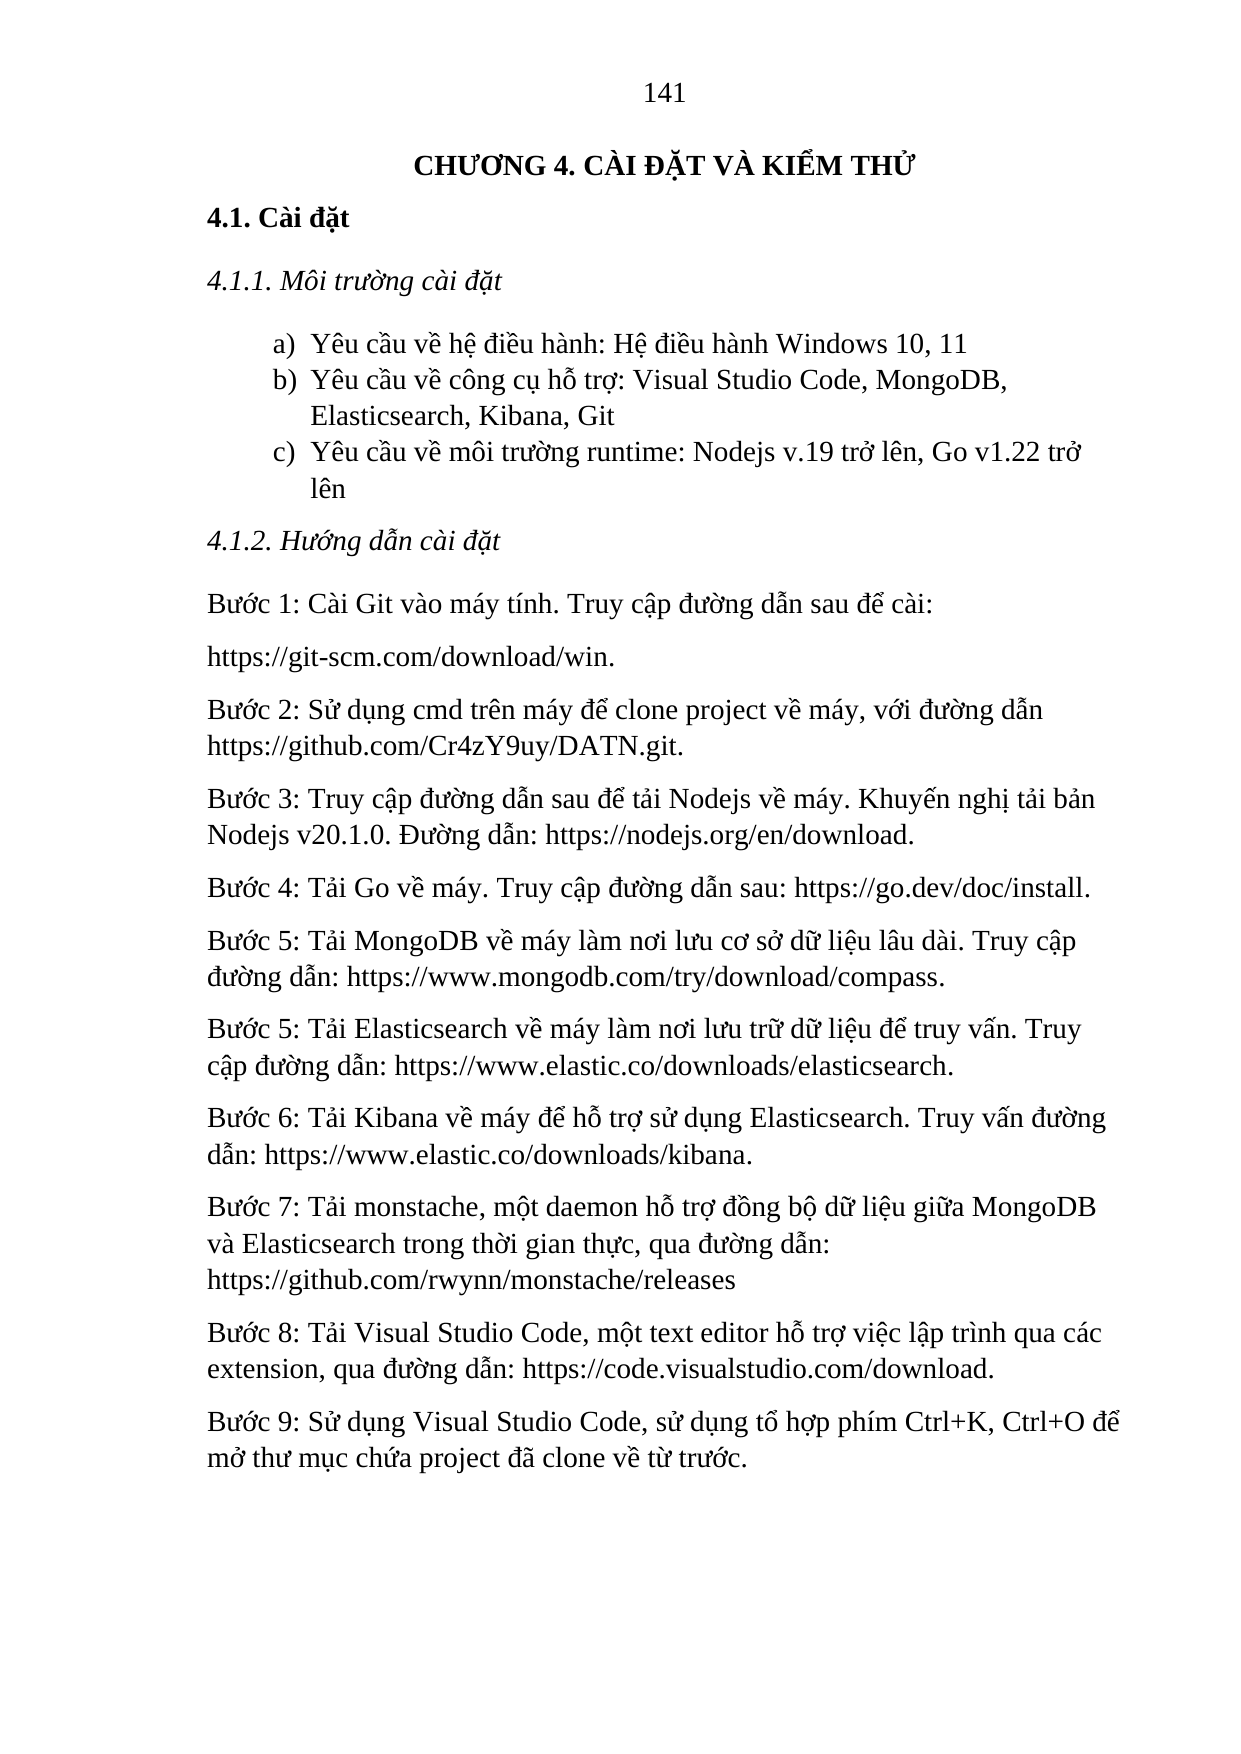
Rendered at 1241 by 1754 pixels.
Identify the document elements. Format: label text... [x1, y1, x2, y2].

text https://git-scm.com/download/win. [207, 639, 1122, 673]
list Yêu cầu về công cụ hỗ trợ: Visual Studio Code, MongoDB, Elasticsearch, Kibana, Git [273, 362, 1122, 432]
text Bước 4: Tải Go về máy. Truy cập đường dẫn sau: https://go.dev/doc/install. [207, 870, 1122, 903]
subtitle Hướng dẫn cài đặt [207, 523, 1122, 557]
list Yêu cầu về hệ điều hành: Hệ điều hành Windows 10, 11 [273, 326, 1122, 360]
text Bước 3: Truy cập đường dẫn sau để tải Nodejs về máy. Khuyến nghị tải bản Nodejs v20.1.0. Đường dẫn: https://nodejs.org/en/download. [207, 781, 1122, 851]
list Yêu cầu về môi trường runtime: Nodejs v.19 trở lên, Go v1.22 trở lên [273, 434, 1122, 504]
text Bước 8: Tải Visual Studio Code, một text editor hỗ trợ việc lập trình qua các extension, qua đường dẫn: https://code.visualstudio.com/download. [207, 1315, 1122, 1384]
text Bước 2: Sử dụng cmd trên máy để clone project về máy, với đường dẫn https://github.com/Cr4zY9uy/DATN.git. [207, 692, 1122, 762]
text Bước 6: Tải Kibana về máy để hỗ trợ sử dụng Elasticsearch. Truy vấn đường dẫn: https://www.elastic.co/downloads/kibana. [207, 1101, 1122, 1170]
text Bước 1: Cài Git vào máy tính. Truy cập đường dẫn sau để cài: [207, 586, 1122, 620]
text Bước 5: Tải Elasticsearch về máy làm nơi lưu trữ dữ liệu để truy vấn. Truy cập đường dẫn: https://www.elastic.co/downloads/elasticsearch. [207, 1012, 1122, 1081]
text Bước 7: Tải monstache, một daemon hỗ trợ đồng bộ dữ liệu giữa MongoDB và Elasticsearch trong thời gian thực, qua đường dẫn: https://github.com/rwynn/monstache/releases [207, 1189, 1122, 1295]
text Bước 5: Tải MongoDB về máy làm nơi lưu cơ sở dữ liệu lâu dài. Truy cập đường dẫn: https://www.mongodb.com/try/download/compass. [207, 923, 1122, 992]
subtitle Môi trường cài đặt [207, 263, 1122, 297]
subtitle CÀI ĐẶT VÀ KIỂM THỬ [207, 148, 1122, 181]
text Bước 9: Sử dụng Visual Studio Code, sử dụng tổ hợp phím Ctrl+K, Ctrl+O để mở thư mục chứa project đã clone về từ trước. [207, 1404, 1122, 1473]
subtitle Cài đặt [207, 201, 1122, 234]
